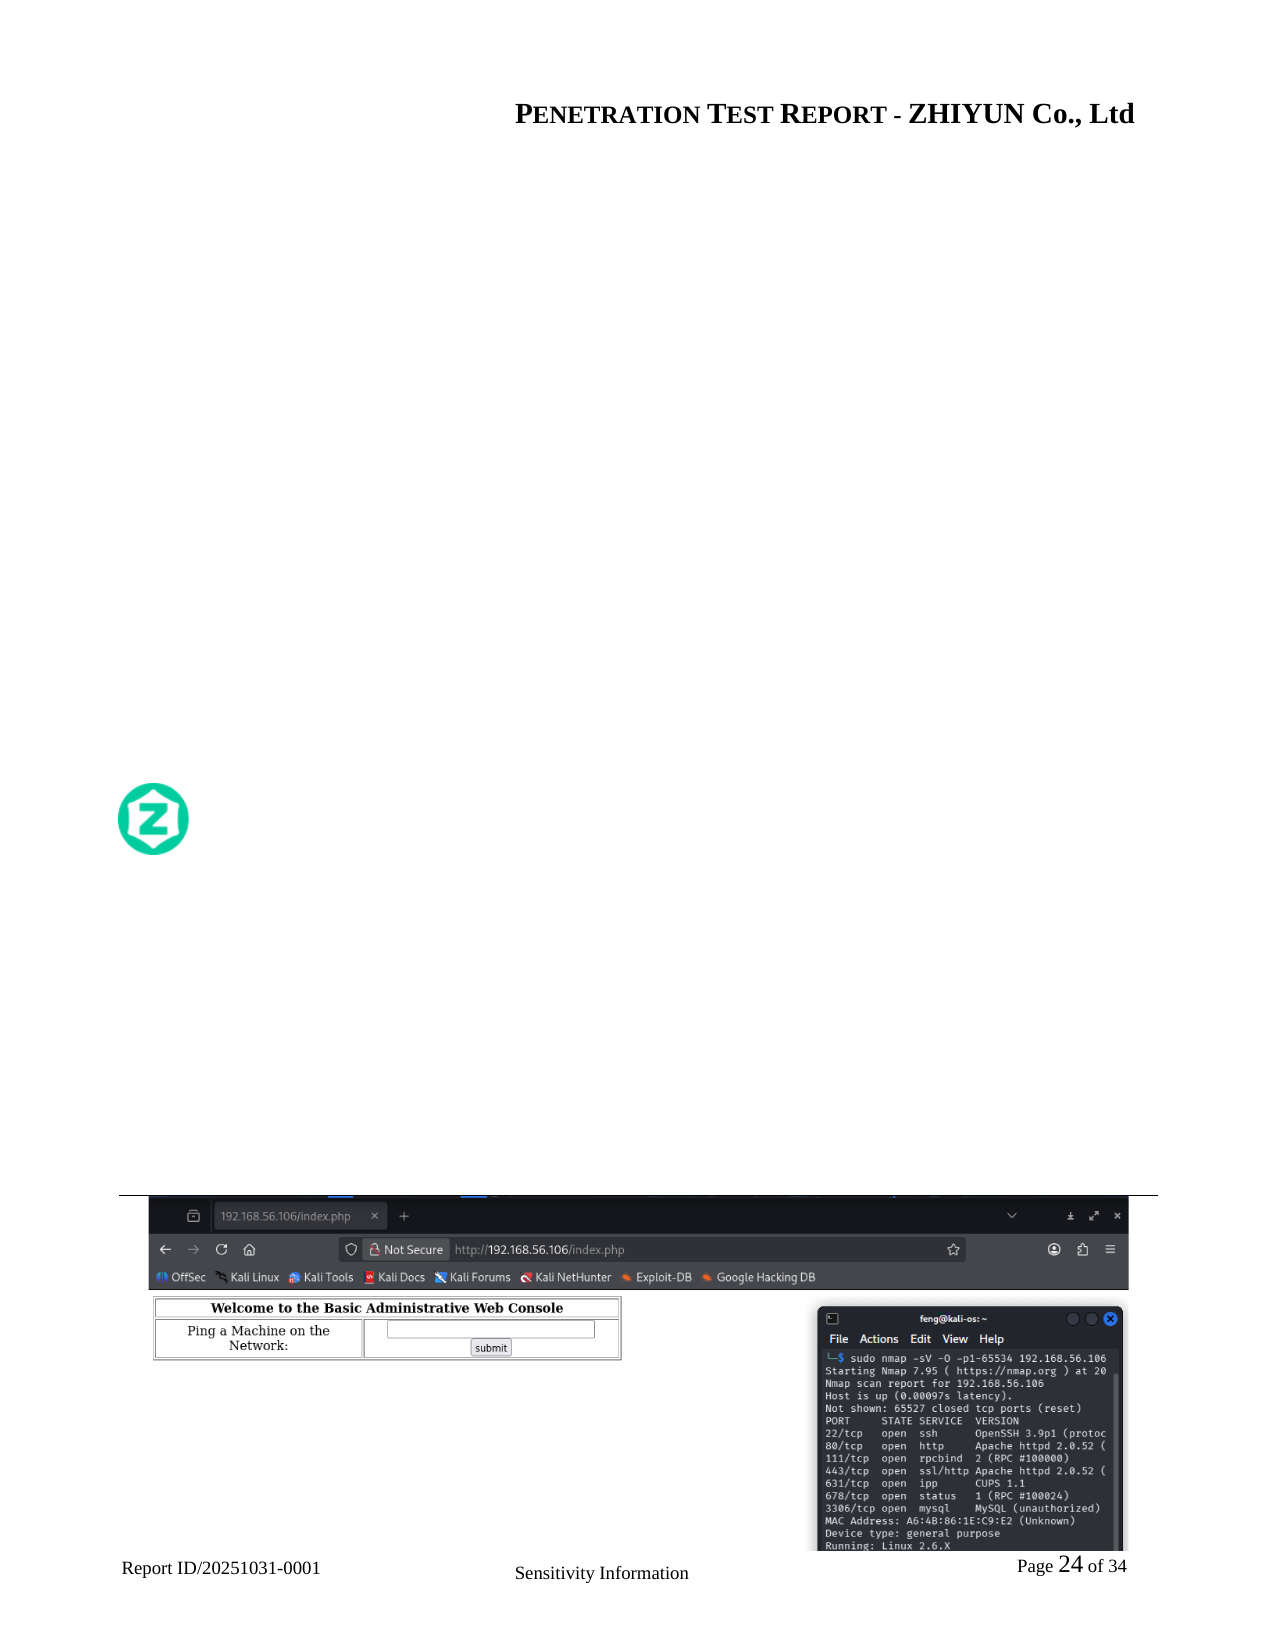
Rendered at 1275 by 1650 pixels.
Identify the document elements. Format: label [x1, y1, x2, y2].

picture [118, 783, 189, 855]
picture [148, 1196, 1129, 1551]
